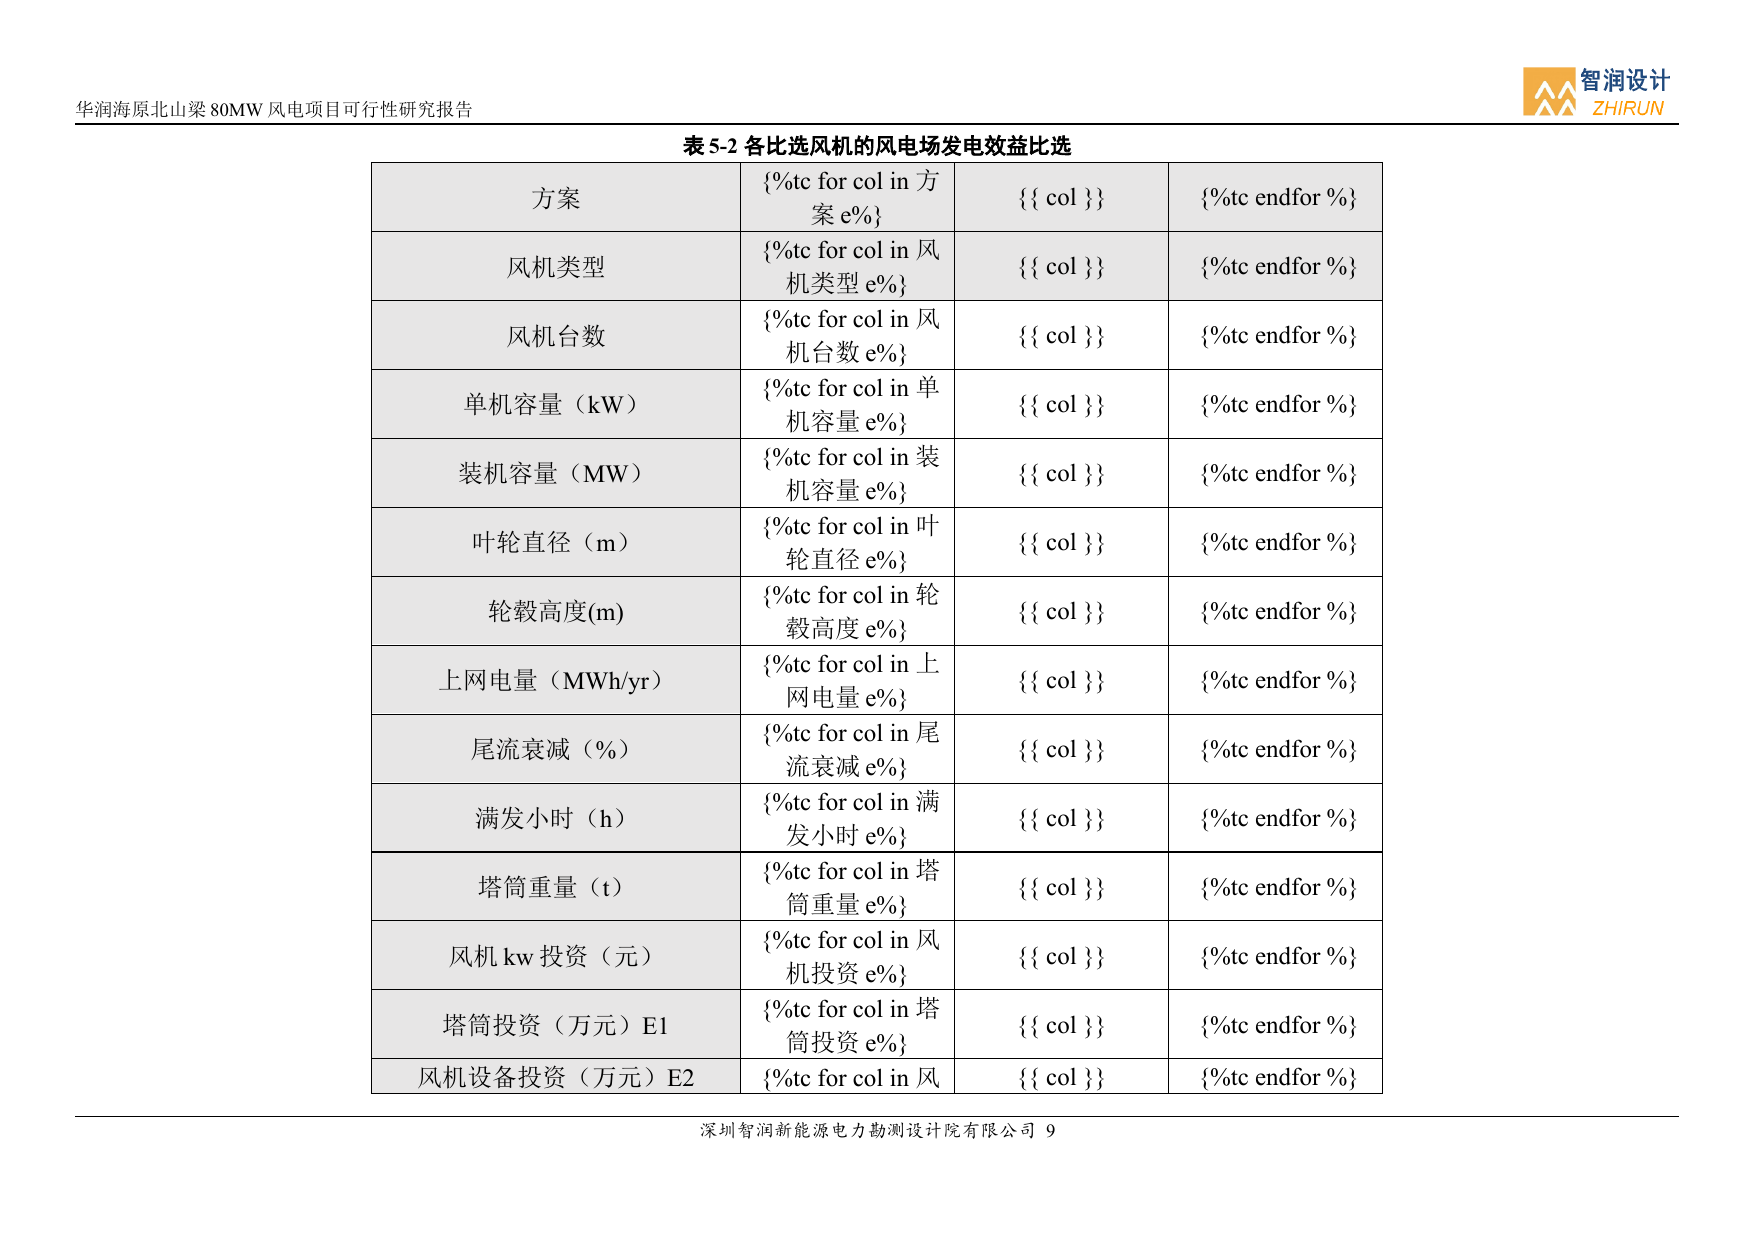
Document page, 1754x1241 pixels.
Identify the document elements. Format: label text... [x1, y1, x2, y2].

table_cell {{ col }} [955, 646, 1168, 713]
table_cell {%tc for col in 单机容量e%} [741, 370, 954, 438]
table_cell {%tc endfor %} [1169, 439, 1382, 507]
table_cell {%tc for col in 塔筒投资e%} [741, 990, 954, 1058]
table_cell {%tc endfor %} [1169, 853, 1382, 920]
table_cell {{ col }} [955, 784, 1168, 851]
table_cell {%tc for col in 风机类型e%} [741, 232, 954, 300]
table_cell {%tc endfor %} [1169, 715, 1382, 782]
table_cell {%tc for col in 装机容量e%} [741, 439, 954, 507]
table_cell {%tc for col in 叶轮直径e%} [741, 508, 954, 576]
table_cell 满发小时（h） [372, 784, 740, 851]
table_cell {{ col }} [955, 715, 1168, 782]
table_cell 尾流衰减（%） [372, 715, 740, 782]
table_cell {{ col }} [955, 301, 1168, 369]
table_cell {%tc endfor %} [1169, 921, 1382, 989]
table_cell 塔筒投资（万元）E1 [372, 990, 740, 1058]
table_cell 风机设备投资（万元）E2 [372, 1059, 740, 1093]
table_cell 塔筒重量（t） [372, 853, 740, 920]
table_cell {{ col }} [955, 508, 1168, 576]
table_cell {{ col }} [955, 370, 1168, 438]
table_cell 单机容量（kW） [372, 370, 740, 438]
table_cell {%tc endfor %} [1169, 784, 1382, 851]
table_cell {%tc endfor %} [1169, 301, 1382, 369]
table_cell {%tc endfor %} [1169, 990, 1382, 1058]
table_cell 轮毂高度(m) [372, 577, 740, 644]
table_cell {%tc for col in 轮毂高度e%} [741, 577, 954, 644]
table_cell 风机类型 [372, 232, 740, 300]
table_cell 叶轮直径（m） [372, 508, 740, 576]
table_cell {%tc for col in 风机投资e%} [741, 921, 954, 989]
table_cell {{ col }} [955, 990, 1168, 1058]
table_cell {{ col }} [955, 232, 1168, 300]
table_cell {{ col }} [955, 577, 1168, 644]
table_cell {%tc for col in 风机台数e%} [741, 301, 954, 369]
table_cell {%tc endfor %} [1169, 508, 1382, 576]
table_cell {%tc endfor %} [1169, 577, 1382, 644]
picture [1523, 65, 1671, 117]
table_cell 装机容量（MW） [372, 439, 740, 507]
table_cell {{ col }} [955, 439, 1168, 507]
table_cell {%tc for col in 风机设备投资e%} [741, 1059, 954, 1093]
table_cell {%tc for col in 尾流衰减e%} [741, 715, 954, 782]
table_header {%tc for col in 方案e%} [741, 163, 954, 231]
table_cell {%tc for col in 上网电量e%} [741, 646, 954, 713]
table_cell {{ col }} [955, 853, 1168, 920]
table_header 方案 [372, 163, 740, 231]
table_cell {%tc for col in 塔筒重量e%} [741, 853, 954, 920]
table_cell {%tc endfor %} [1169, 1059, 1382, 1093]
table_cell {%tc endfor %} [1169, 232, 1382, 300]
table_cell {%tc endfor %} [1169, 370, 1382, 438]
table_header {{ col }} [955, 163, 1168, 231]
table_cell {{ col }} [955, 921, 1168, 989]
table_cell 风机kw投资（元） [372, 921, 740, 989]
table_cell {{ col }} [955, 1059, 1168, 1093]
table_cell {%tc endfor %} [1169, 646, 1382, 713]
table_cell 风机台数 [372, 301, 740, 369]
table_cell 上网电量（MWh/yr） [372, 646, 740, 713]
table_header {%tc endfor %} [1169, 163, 1382, 231]
table_cell {%tc for col in 满发小时e%} [741, 784, 954, 851]
text 表5-2 各比选风机的风电场发电效益比选 [75, 128, 1679, 162]
